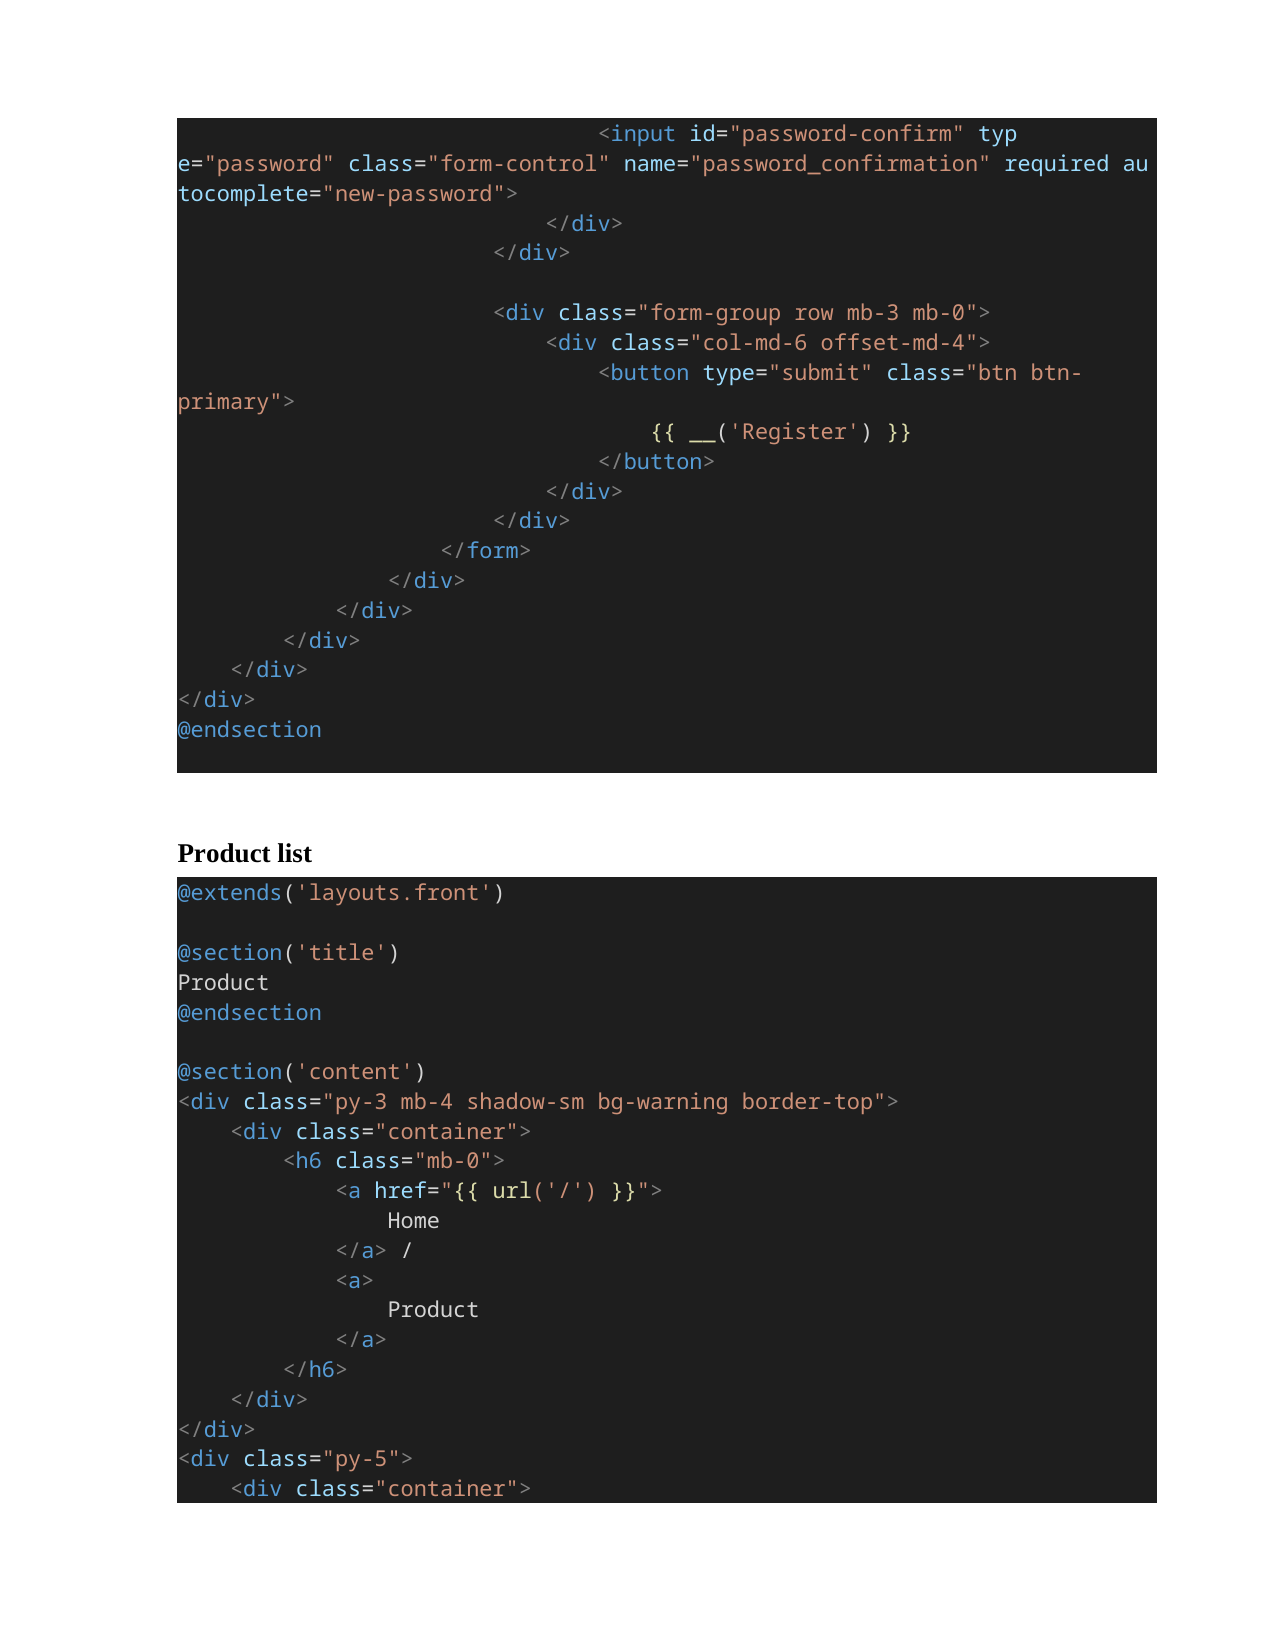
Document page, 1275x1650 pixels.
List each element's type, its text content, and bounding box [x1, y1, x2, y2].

text </div> [177, 237, 1157, 267]
text </a> / [177, 1235, 1157, 1264]
text <div class="py-3 mb-4 shadow-sm bg-warning border-top"> [177, 1086, 1157, 1116]
text Product [177, 1294, 1157, 1324]
text <div class="py-5"> [177, 1443, 1157, 1473]
text @section('title') [177, 937, 1157, 967]
text </div> [177, 1384, 1157, 1413]
text </form> [177, 535, 1157, 565]
text @extends('layouts.front') [177, 877, 1157, 907]
text </button> [177, 446, 1157, 476]
text </div> [177, 684, 1157, 714]
text {{ __('Register') }} [177, 416, 1157, 446]
text @endsection [177, 714, 1157, 744]
text </div> [177, 476, 1157, 505]
text </div> [177, 654, 1157, 684]
text <button type="submit" class="btn btn-primary"> [177, 356, 1157, 416]
text Home [177, 1205, 1157, 1235]
text </div> [177, 1413, 1157, 1443]
text @endsection [177, 996, 1157, 1026]
text <div class="container"> [177, 1473, 1157, 1503]
text </div> [177, 565, 1157, 595]
text </div> [177, 207, 1157, 237]
text </div> [177, 624, 1157, 654]
text Product [177, 967, 1157, 996]
text <h6 class="mb-0"> [177, 1145, 1157, 1175]
text Product list [177, 837, 1157, 868]
text <a href="{{ url('/') }}"> [177, 1175, 1157, 1205]
text </a> [177, 1324, 1157, 1354]
text <div class="container"> [177, 1116, 1157, 1145]
text </h6> [177, 1354, 1157, 1384]
text @section('content') [177, 1056, 1157, 1086]
text <div class="form-group row mb-3 mb-0"> [177, 297, 1157, 327]
text <div class="col-md-6 offset-md-4"> [177, 327, 1157, 356]
text <a> [177, 1264, 1157, 1294]
text </div> [177, 505, 1157, 535]
text <input id="password-confirm" type="password" class="form-control" name="password_confirmation" required autocomplete="new-password"> [177, 118, 1157, 207]
text </div> [177, 595, 1157, 624]
